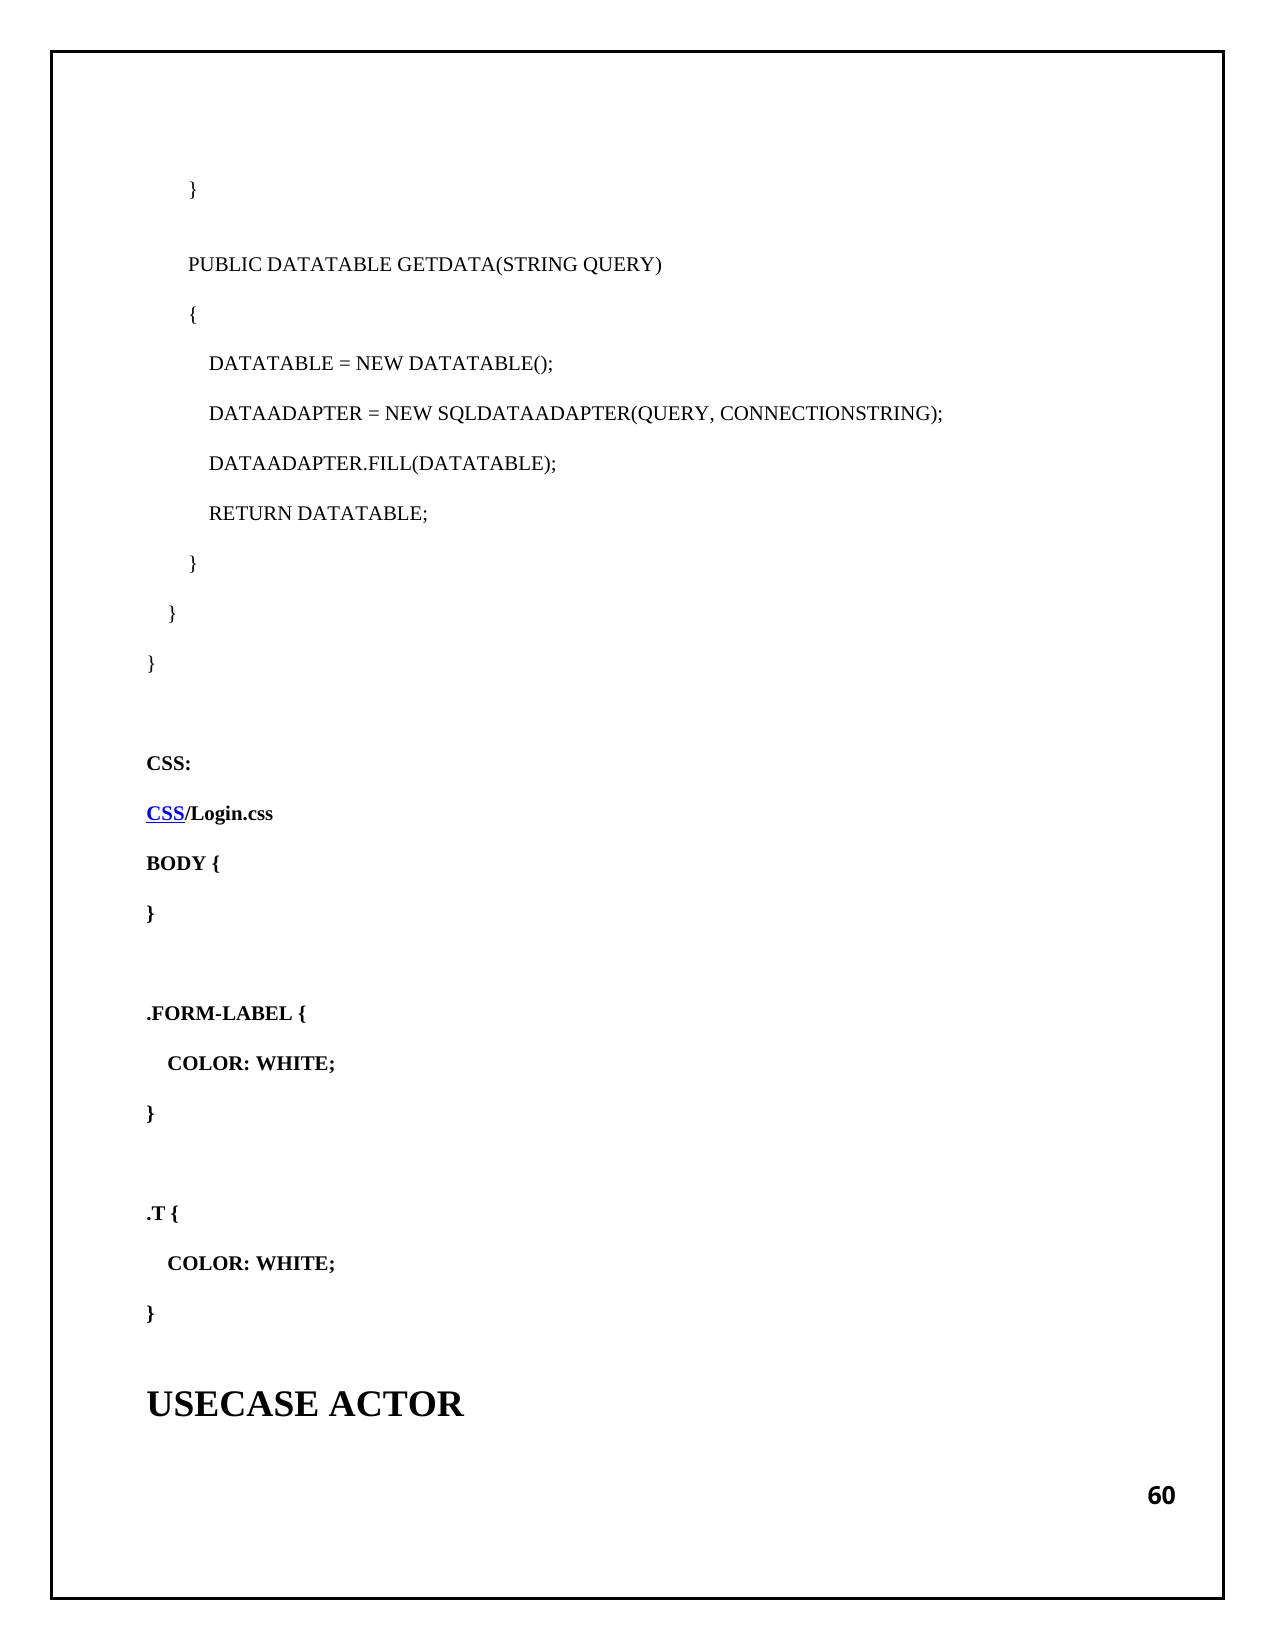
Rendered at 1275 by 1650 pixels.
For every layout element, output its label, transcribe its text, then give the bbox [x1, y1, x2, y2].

text DATAADAPTER = NEW SQLDATAADAPTER(QUERY, CONNECTIONSTRING); [146, 401, 1177, 425]
text COLOR: WHITE; [146, 1051, 1177, 1075]
text CSS/Login.css [146, 801, 1177, 825]
text DATAADAPTER.FILL(DATATABLE); [146, 451, 1177, 475]
text CSS: [146, 751, 1177, 775]
text USECASE ACTOR [146, 1382, 1177, 1425]
text } [146, 901, 1177, 925]
text } [146, 1301, 1177, 1325]
text } [146, 1101, 1177, 1125]
text } [146, 651, 1177, 675]
text .T { [146, 1201, 1177, 1225]
text } [146, 601, 1177, 625]
text COLOR: WHITE; [146, 1251, 1177, 1275]
text BODY { [146, 851, 1177, 875]
text } [146, 551, 1177, 575]
text PUBLIC DATATABLE GETDATA(STRING QUERY) [146, 252, 1177, 276]
text RETURN DATATABLE; [146, 501, 1177, 525]
text DATATABLE = NEW DATATABLE(); [146, 351, 1177, 375]
text { [146, 301, 1177, 326]
text .FORM-LABEL { [146, 1001, 1177, 1025]
text } [146, 177, 1177, 201]
